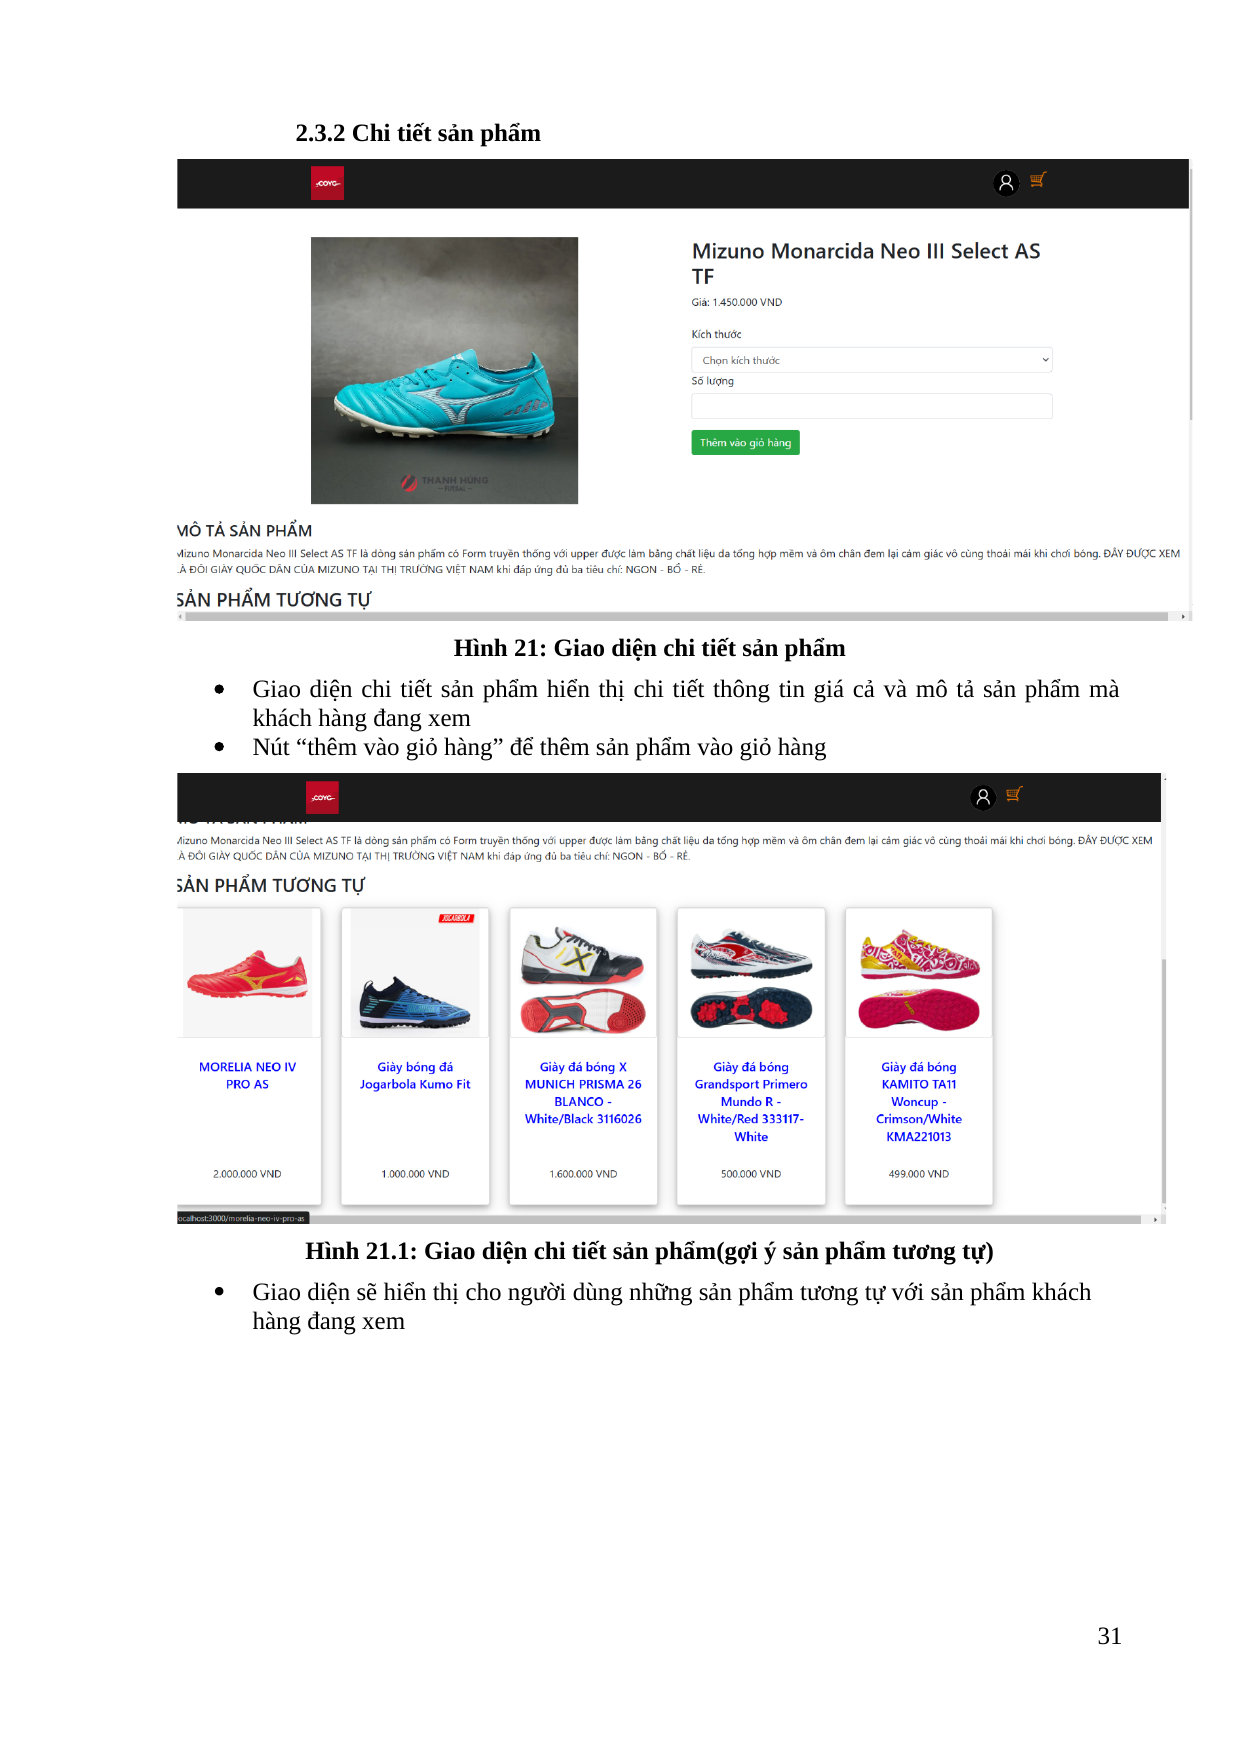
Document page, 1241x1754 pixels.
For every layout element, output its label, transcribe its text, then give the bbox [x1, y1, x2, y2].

picture [177, 773, 1167, 1224]
picture [177, 159, 1193, 621]
text Hình 21.1: Giao diện chi tiết sản phẩm(gợi ý sản phẩm tương tự) [177, 1236, 1122, 1264]
subtitle 2.3.2 Chi tiết sản phẩm [295, 118, 1122, 147]
list Giao diện chi tiết sản phẩm hiển thị chi tiết thông tin giá cả và mô tả sản phẩm mà khách hàng đang xem [215, 674, 1122, 732]
text Hình 21: Giao diện chi tiết sản phẩm [177, 633, 1122, 662]
list Nút “thêm vào giỏ hàng” để thêm sản phẩm vào giỏ hàng [215, 732, 1122, 761]
list Giao diện sẽ hiển thị cho người dùng những sản phẩm tương tự với sản phẩm khách hàng đang xem [215, 1277, 1122, 1334]
